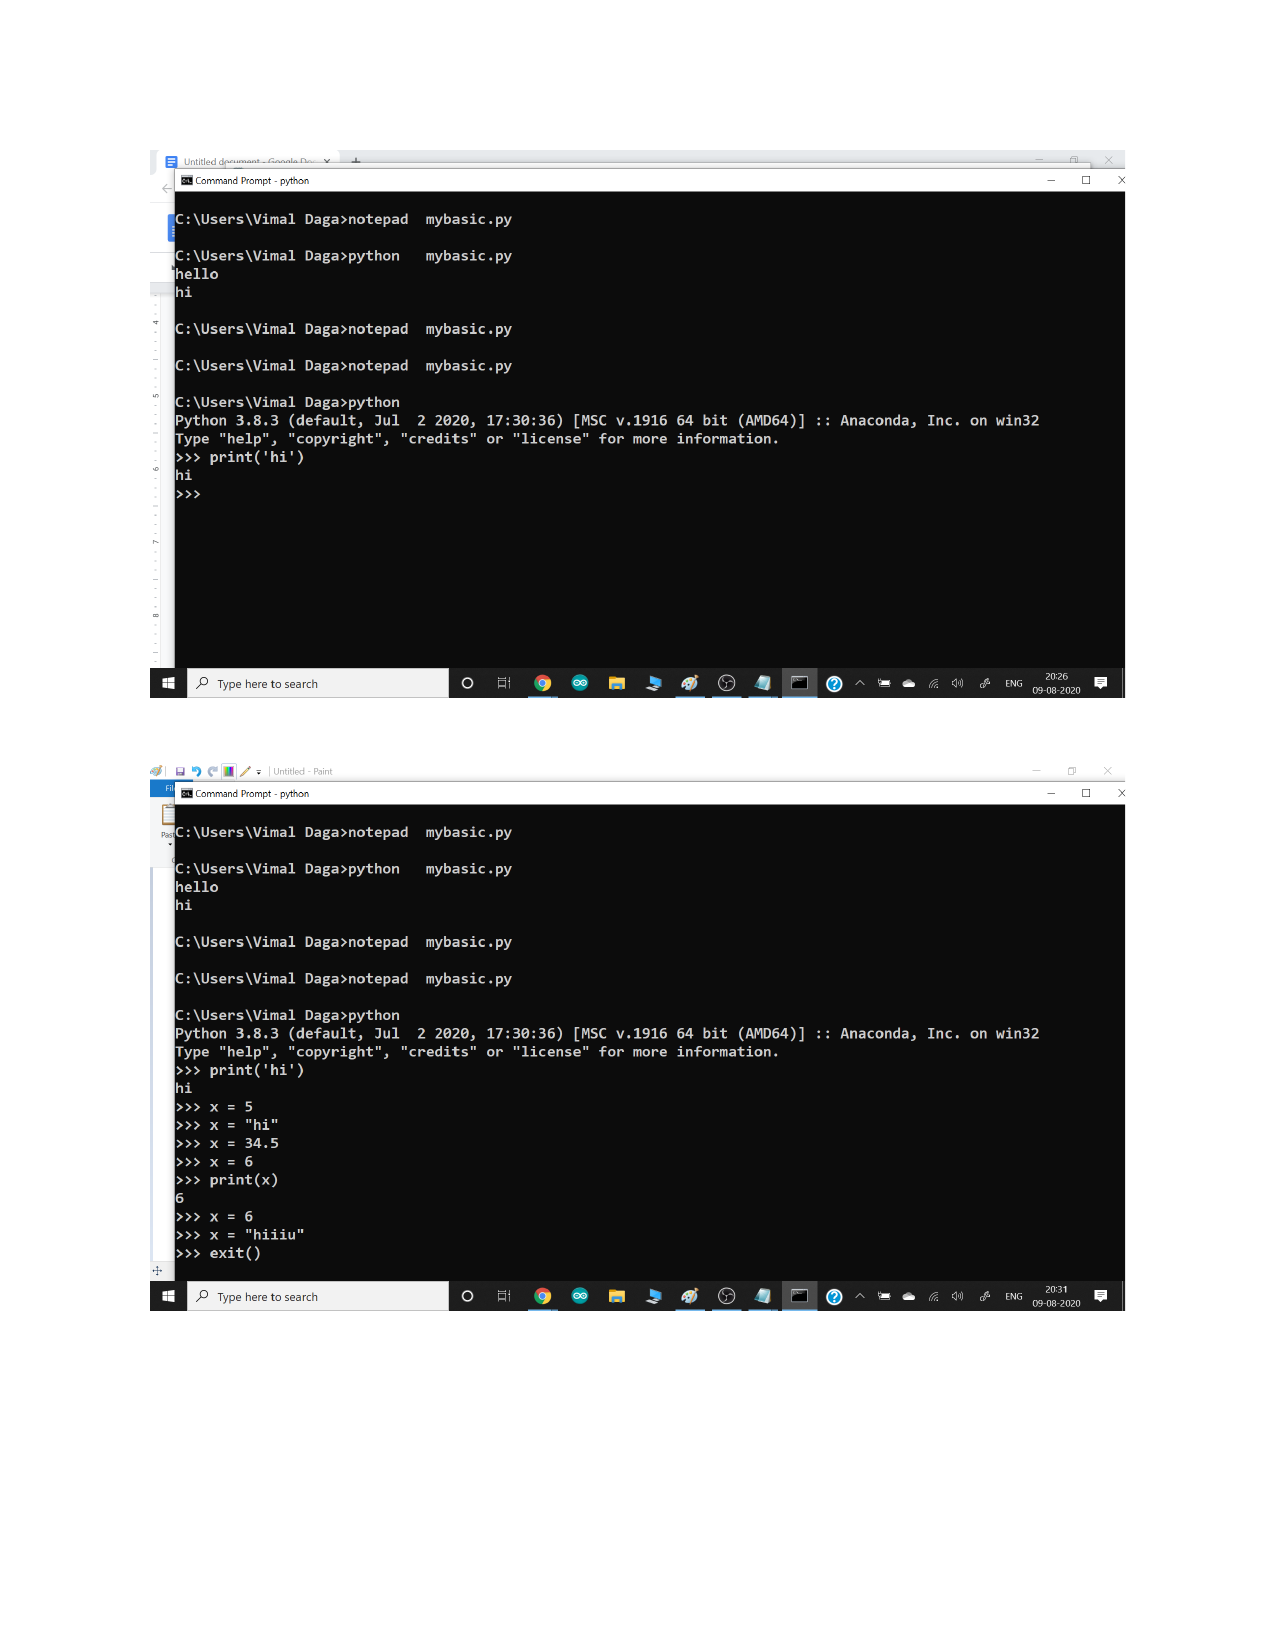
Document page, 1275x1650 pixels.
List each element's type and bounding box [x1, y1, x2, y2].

picture [150, 762, 1125, 1311]
picture [150, 150, 1125, 698]
